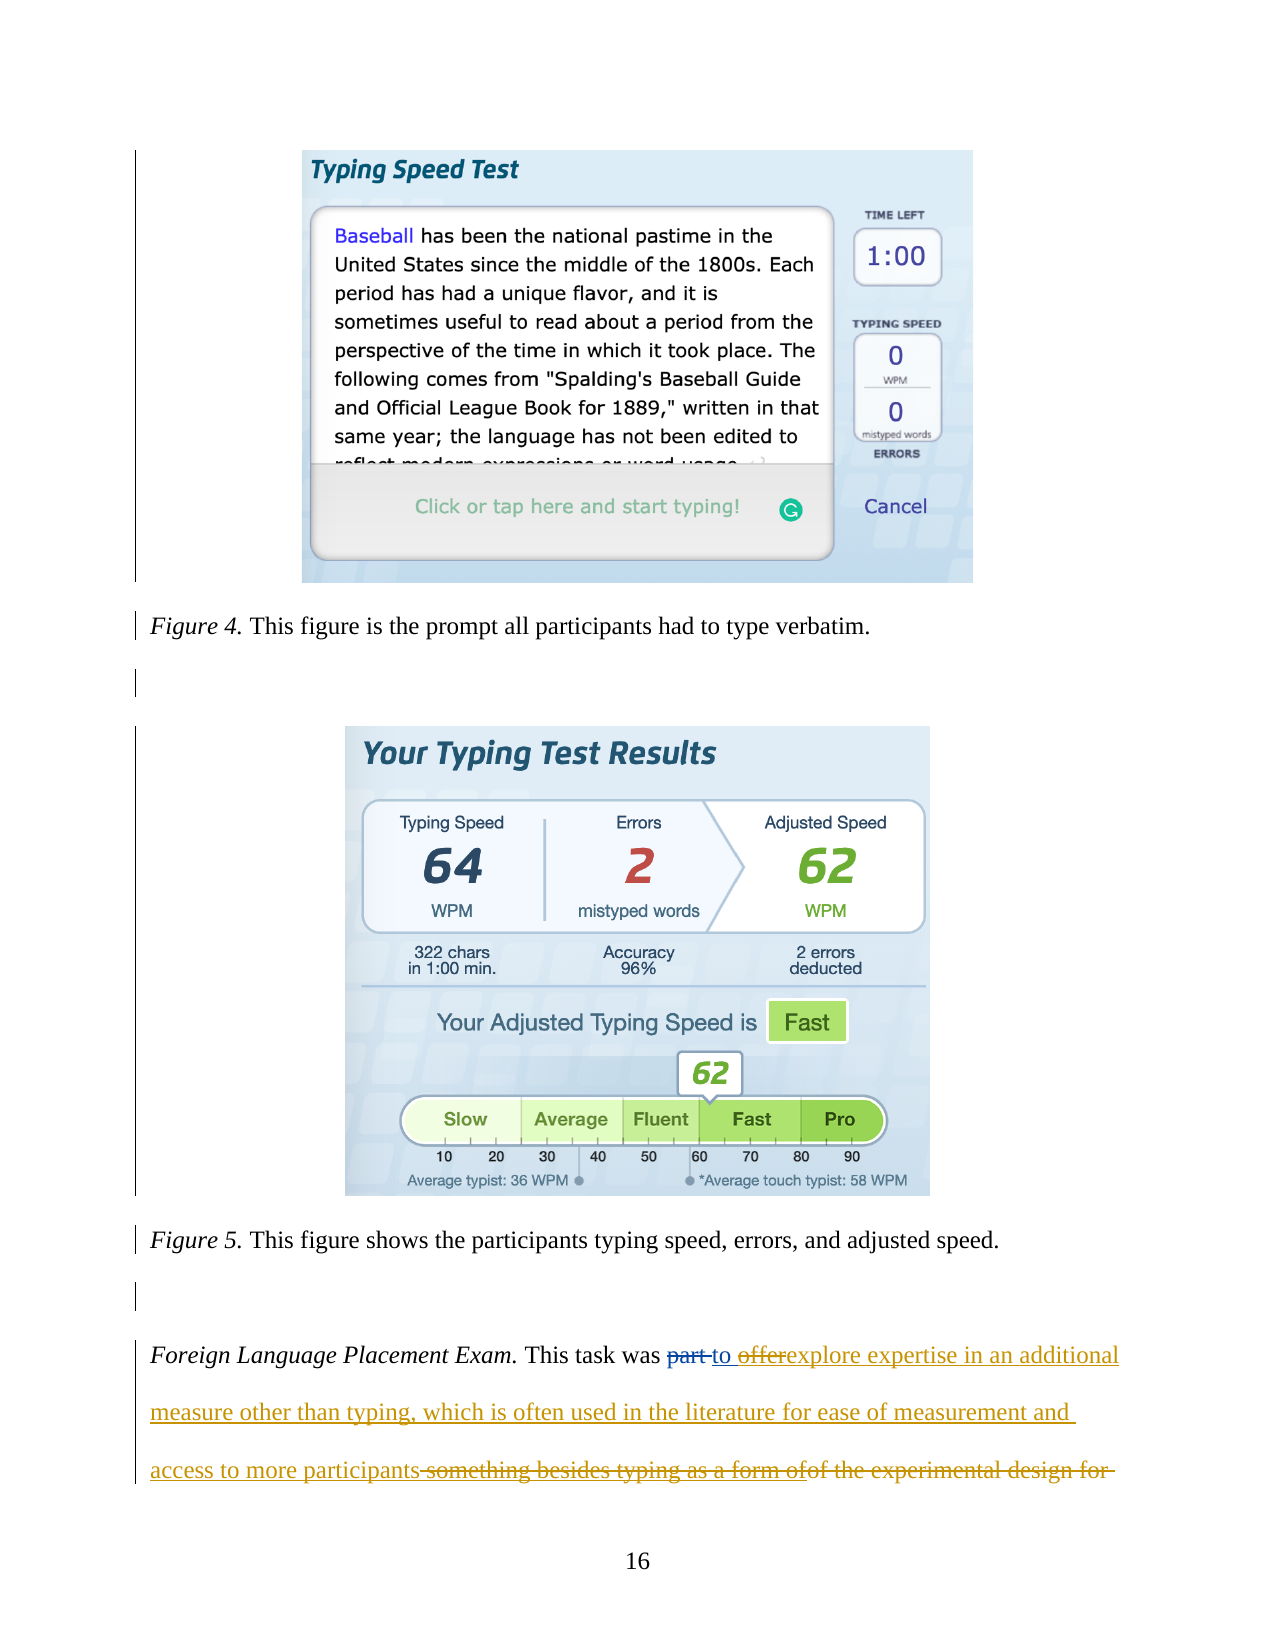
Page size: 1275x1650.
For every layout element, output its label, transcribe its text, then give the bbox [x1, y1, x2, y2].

picture [301, 150, 974, 583]
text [150, 1340, 1125, 1483]
picture [345, 726, 930, 1196]
text Figure 4. This figure is the prompt all participants had to type verbatim. [150, 611, 1125, 640]
text Figure 5. This figure shows the participants typing speed, errors, and adjusted speed. [150, 1225, 1125, 1253]
